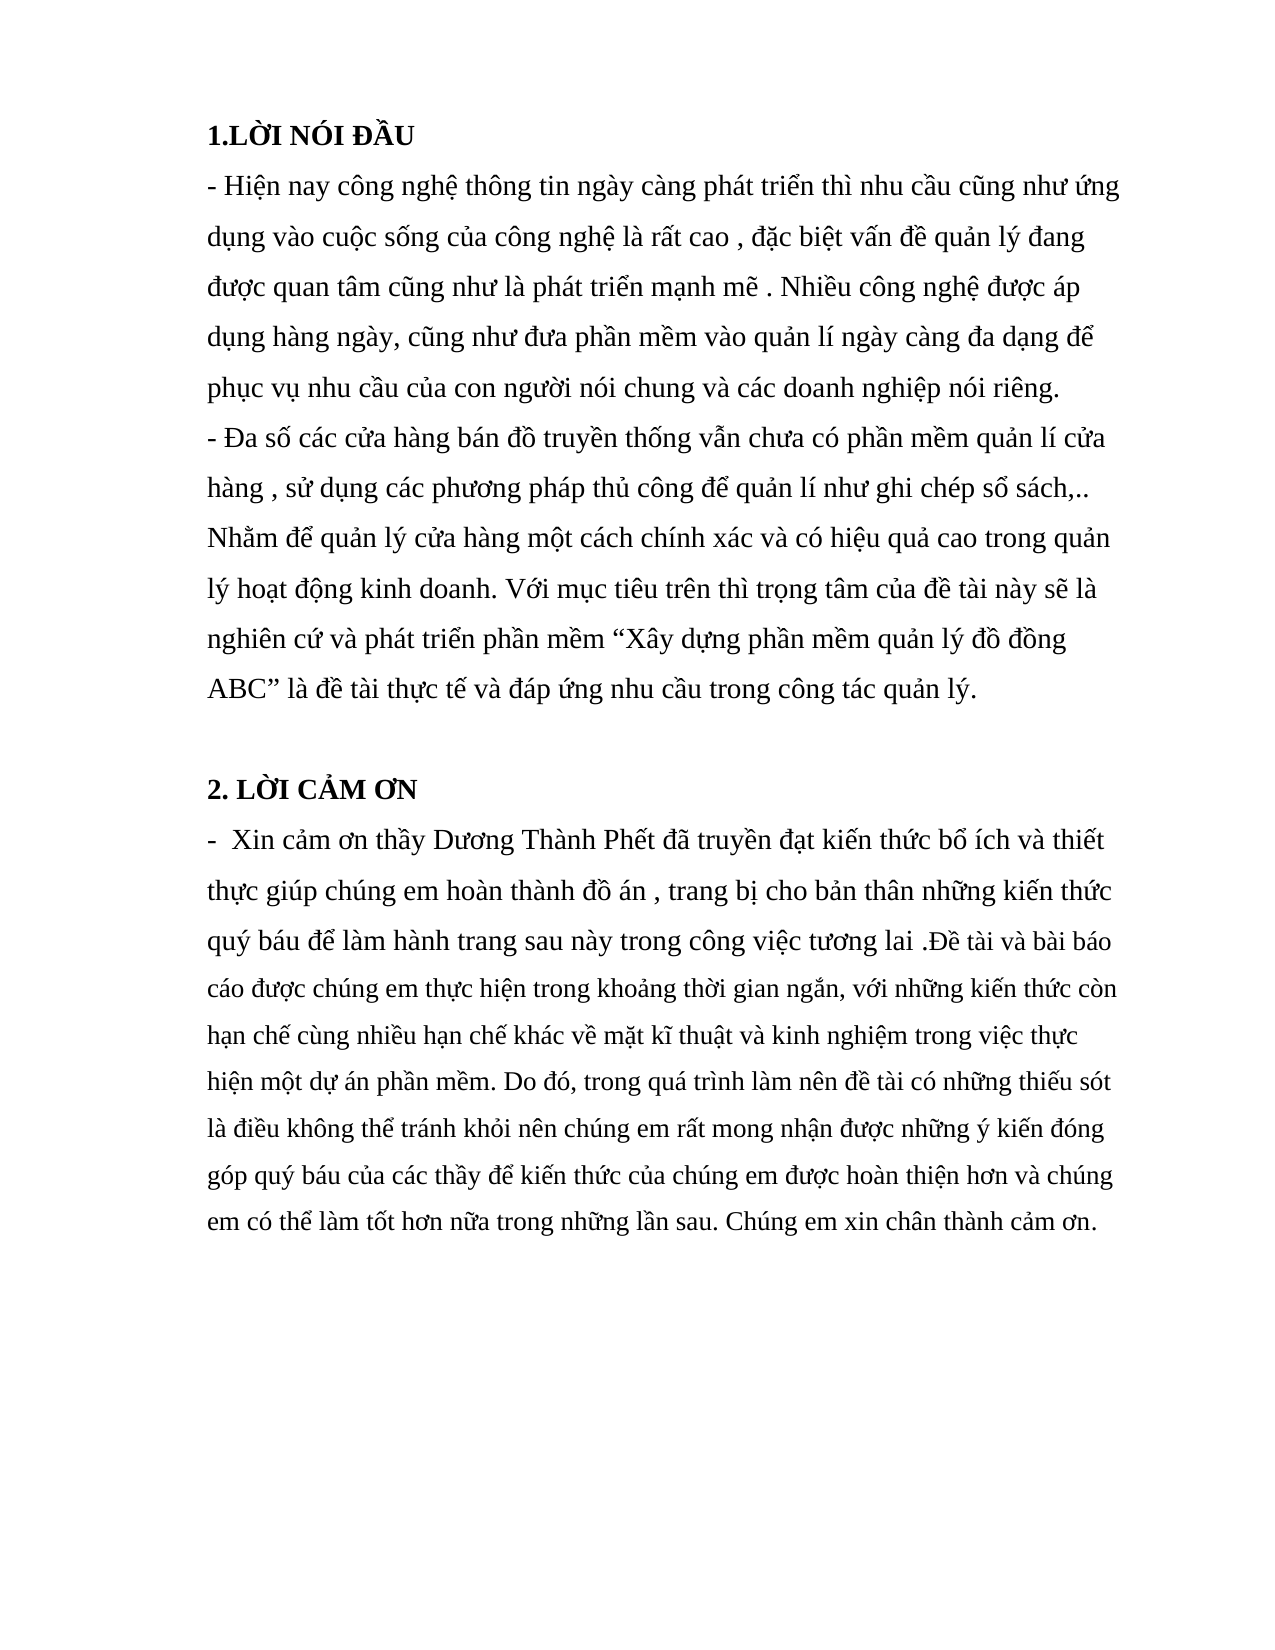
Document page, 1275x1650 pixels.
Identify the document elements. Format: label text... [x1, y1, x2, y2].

text 1.LỜI NÓI ĐẦU [207, 118, 1127, 152]
text - Hiện nay công nghệ thông tin ngày càng phát triển thì nhu cầu cũng như ứng dụng vào cuộc sống của công nghệ là rất cao , đặc biệt vấn đề quản lý đang được quan tâm cũng như là phát triển mạnh mẽ . Nhiều công nghệ được áp dụng hàng ngày, cũng như đưa phần mềm vào quản lí ngày càng đa dạng để phục vụ nhu cầu của con người nói chung và các doanh nghiệp nói riêng. [207, 168, 1127, 403]
text 2. LỜI CẢM ƠN [207, 772, 1127, 806]
text - Đa số các cửa hàng bán đồ truyền thống vẫn chưa có phần mềm quản lí cửa hàng , sử dụng các phương pháp thủ công để quản lí như ghi chép sổ sách,.. Nhằm để quản lý cửa hàng một cách chính xác và có hiệu quả cao trong quản lý hoạt động kinh doanh. Với mục tiêu trên thì trọng tâm của đề tài này sẽ là nghiên cứ và phát triển phần mềm “Xây dựng phần mềm quản lý đồ đồng ABC” là đề tài thực tế và đáp ứng nhu cầu trong công tác quản lý. [207, 420, 1127, 705]
text - Xin cảm ơn thầy Dương Thành Phết đã truyền đạt kiến thức bổ ích và thiết thực giúp chúng em hoàn thành đồ án , trang bị cho bản thân những kiến thức quý báu để làm hành trang sau này trong công việc tương lai .Đề tài và bài báo cáo được chúng em thực hiện trong khoảng thời gian ngắn, với những kiến thức còn hạn chế cùng nhiều hạn chế khác về mặt kĩ thuật và kinh nghiệm trong việc thực hiện một dự án phần mềm. Do đó, trong quá trình làm nên đề tài có những thiếu sót là điều không thể tránh khỏi nên chúng em rất mong nhận được những ý kiến đóng góp quý báu của các thầy để kiến thức của chúng em được hoàn thiện hơn và chúng em có thể làm tốt hơn nữa trong những lần sau. Chúng em xin chân thành cảm ơn. [207, 822, 1127, 1237]
